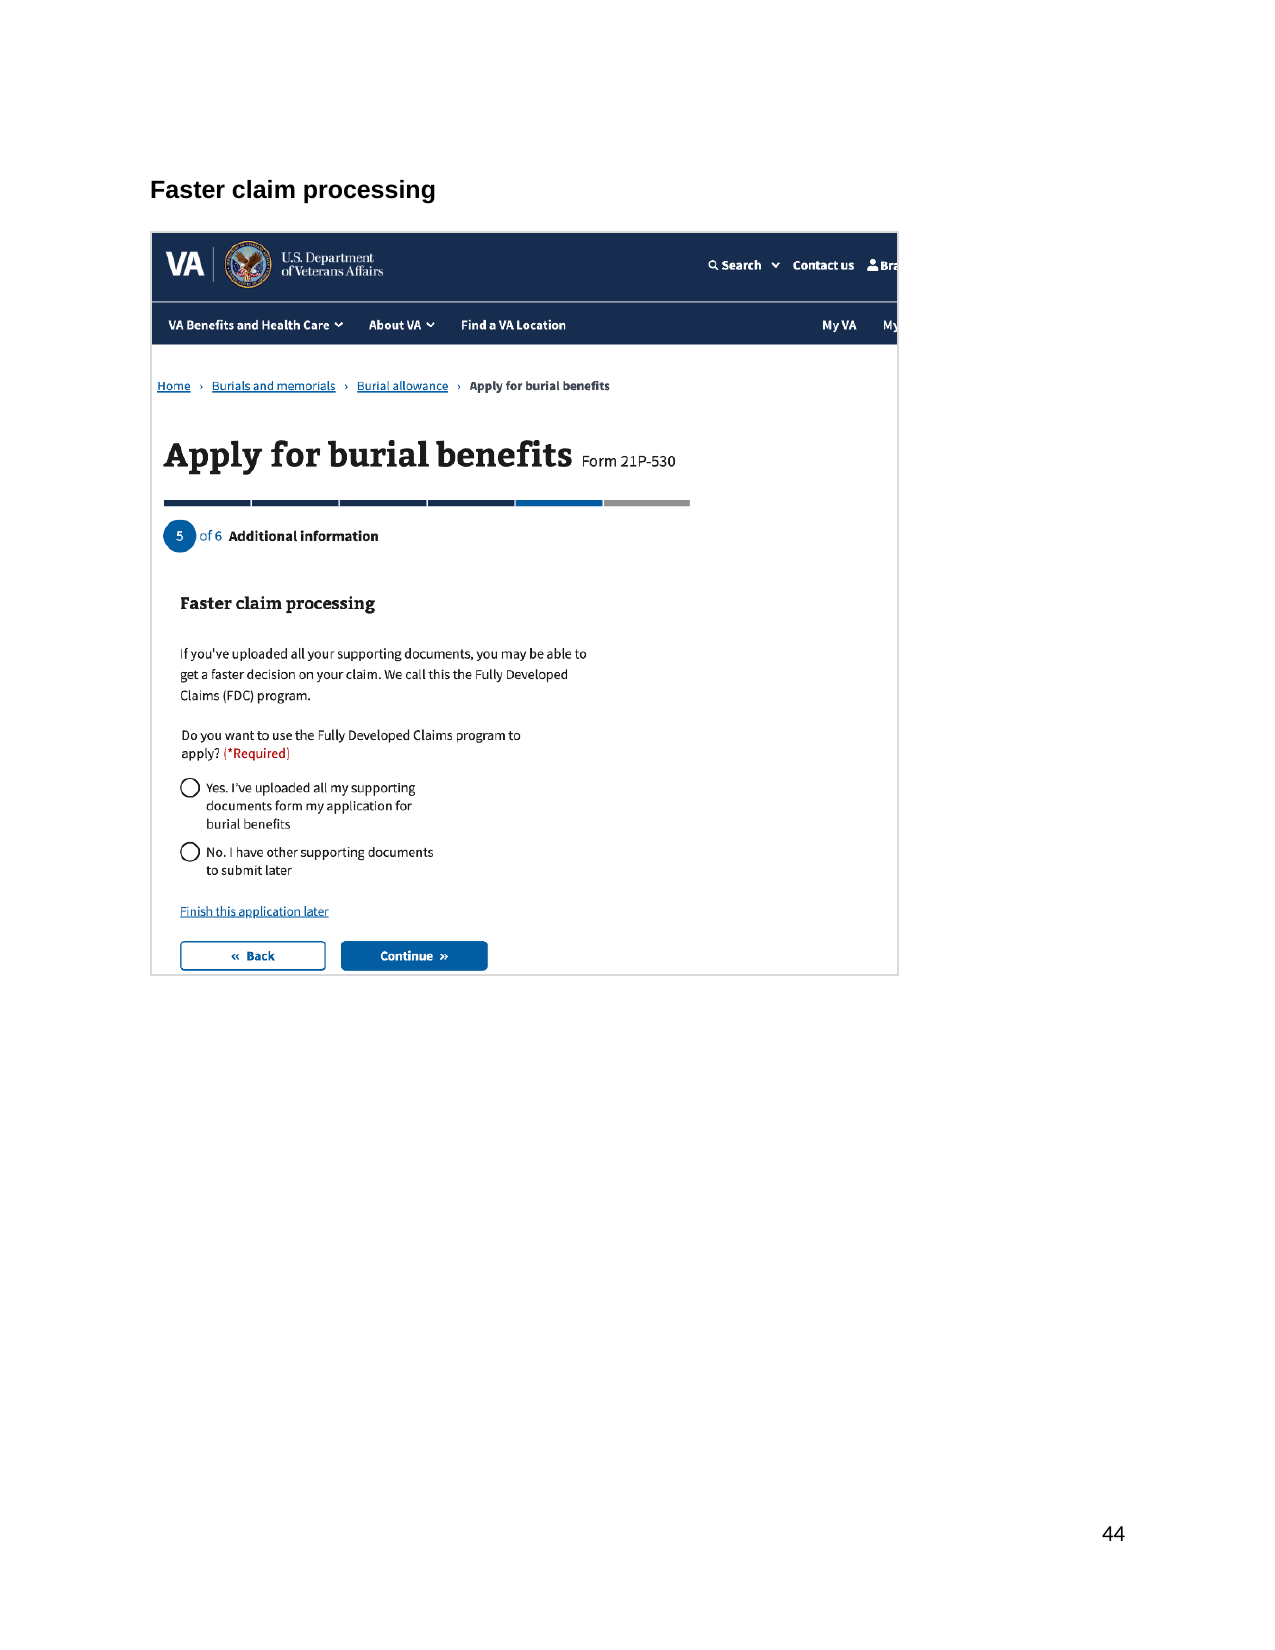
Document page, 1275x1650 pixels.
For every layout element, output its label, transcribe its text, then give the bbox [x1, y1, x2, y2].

subtitle Faster claim processing [150, 175, 1125, 204]
picture [152, 233, 897, 974]
